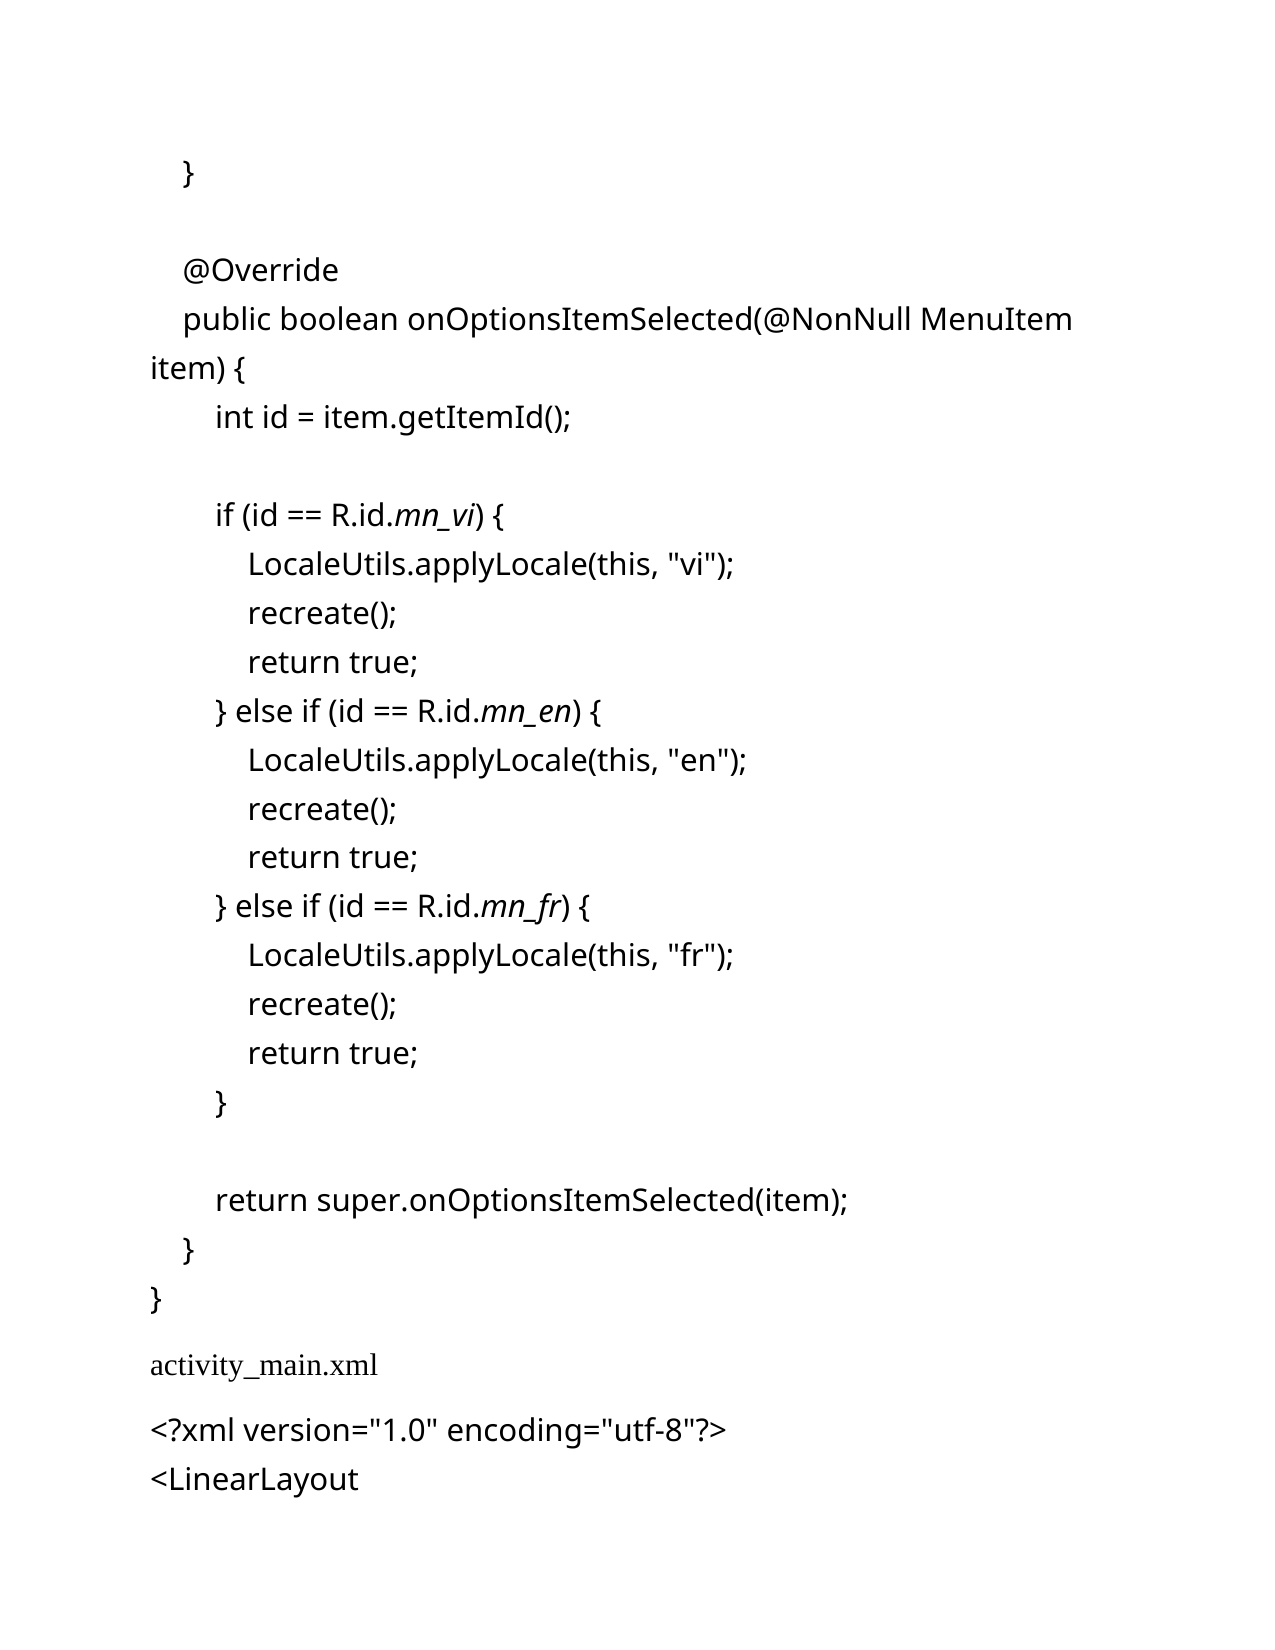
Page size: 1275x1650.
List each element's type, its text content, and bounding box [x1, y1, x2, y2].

text activity_main.xml [150, 1346, 1125, 1382]
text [150, 1408, 1125, 1499]
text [150, 150, 1125, 1319]
